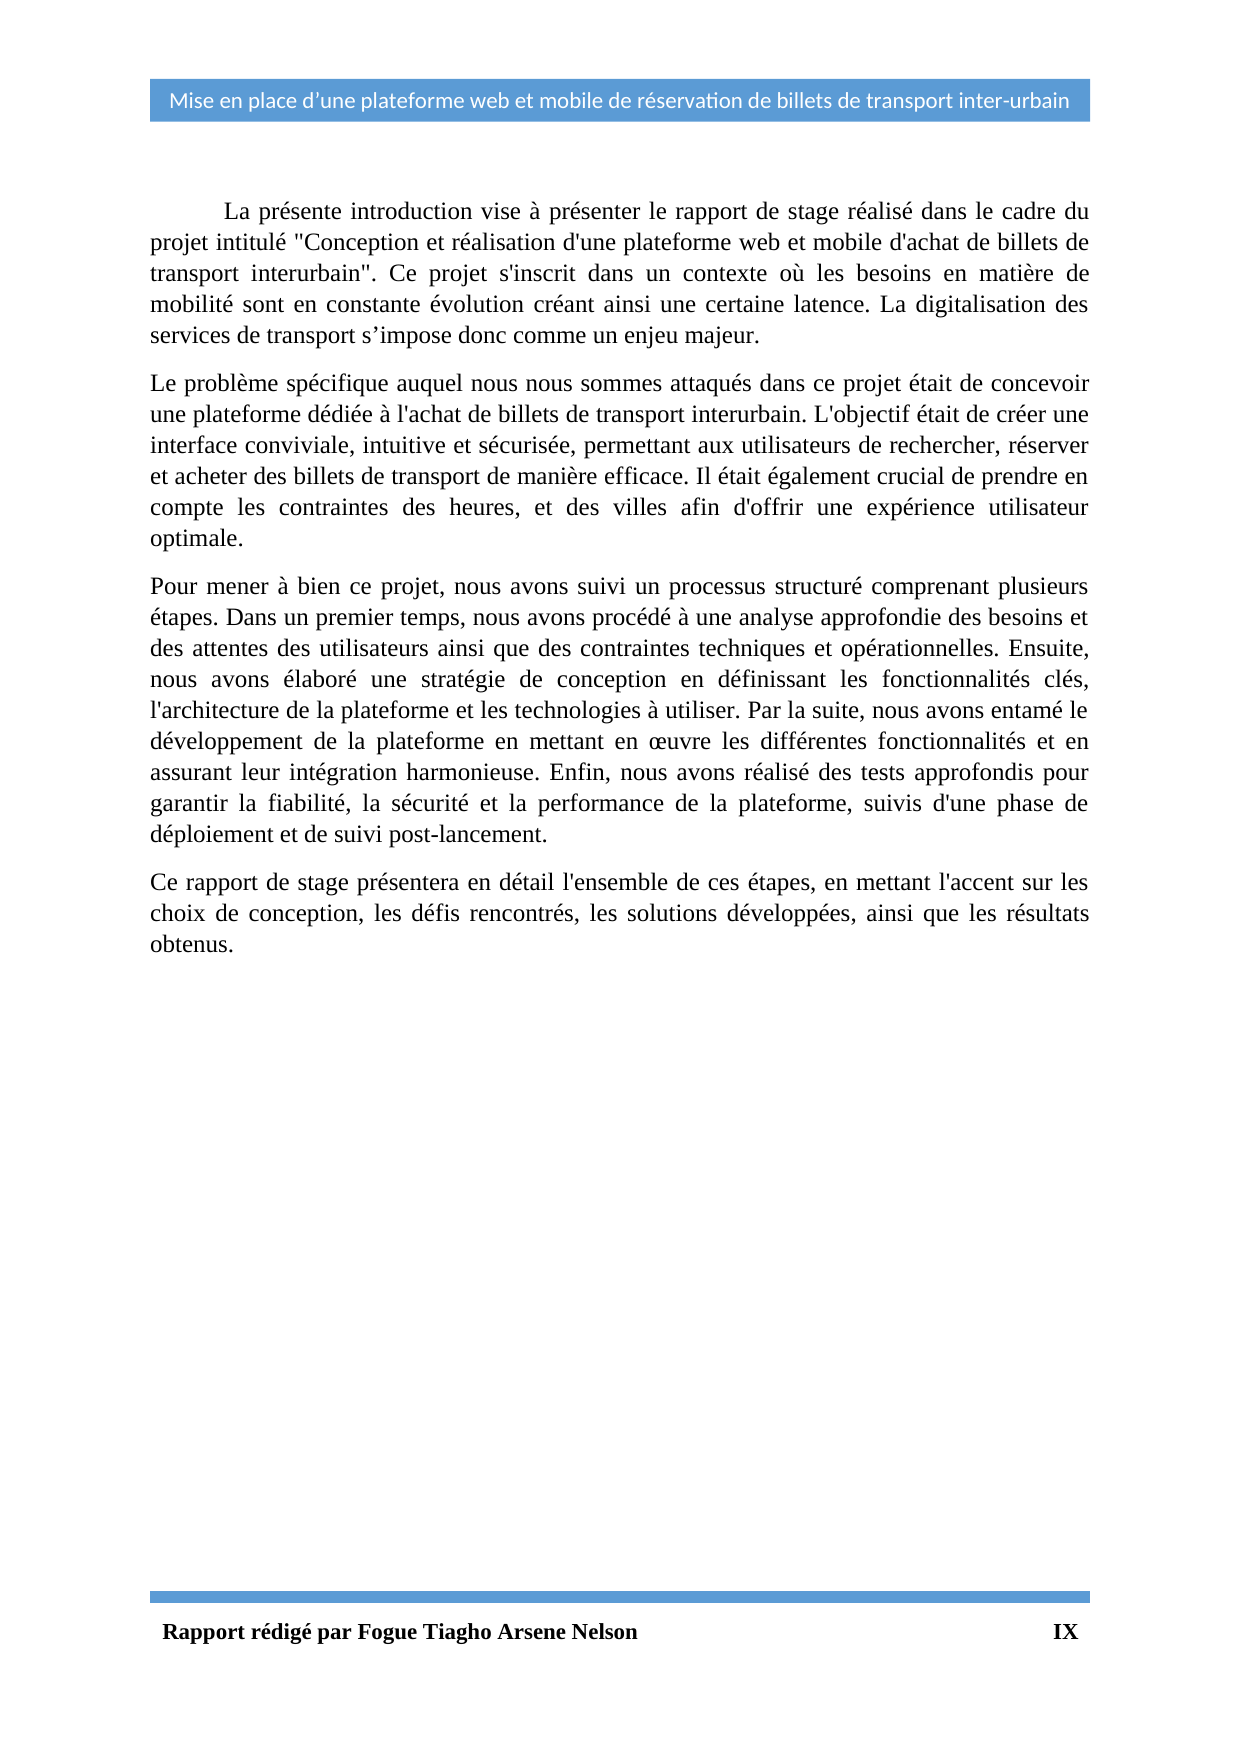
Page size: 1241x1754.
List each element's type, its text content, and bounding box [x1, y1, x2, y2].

text La présente introduction vise à présenter le rapport de stage réalisé dans le cadre du projet intitulé "Conception et réalisation d'une plateforme web et mobile d'achat de billets de transport interurbain". Ce projet s'inscrit dans un contexte où les besoins en matière de mobilité sont en constante évolution créant ainsi une certaine latence. La digitalisation des services de transport s’impose donc comme un enjeu majeur. [150, 196, 1090, 349]
text Pour mener à bien ce projet, nous avons suivi un processus structuré comprenant plusieurs étapes. Dans un premier temps, nous avons procédé à une analyse approfondie des besoins et des attentes des utilisateurs ainsi que des contraintes techniques et opérationnelles. Ensuite, nous avons élaboré une stratégie de conception en définissant les fonctionnalités clés, l'architecture de la plateforme et les technologies à utiliser. Par la suite, nous avons entamé le développement de la plateforme en mettant en œuvre les différentes fonctionnalités et en assurant leur intégration harmonieuse. Enfin, nous avons réalisé des tests approfondis pour garantir la fiabilité, la sécurité et la performance de la plateforme, suivis d'une phase de déploiement et de suivi post-lancement. [150, 571, 1090, 848]
text Le problème spécifique auquel nous nous sommes attaqués dans ce projet était de concevoir une plateforme dédiée à l'achat de billets de transport interurbain. L'objectif était de créer une interface conviviale, intuitive et sécurisée, permettant aux utilisateurs de rechercher, réserver et acheter des billets de transport de manière efficace. Il était également crucial de prendre en compte les contraintes des heures, et des villes afin d'offrir une expérience utilisateur optimale. [150, 368, 1090, 552]
text Ce rapport de stage présentera en détail l'ensemble de ces étapes, en mettant l'accent sur les choix de conception, les défis rencontrés, les solutions développées, ainsi que les résultats obtenus. [150, 867, 1090, 958]
